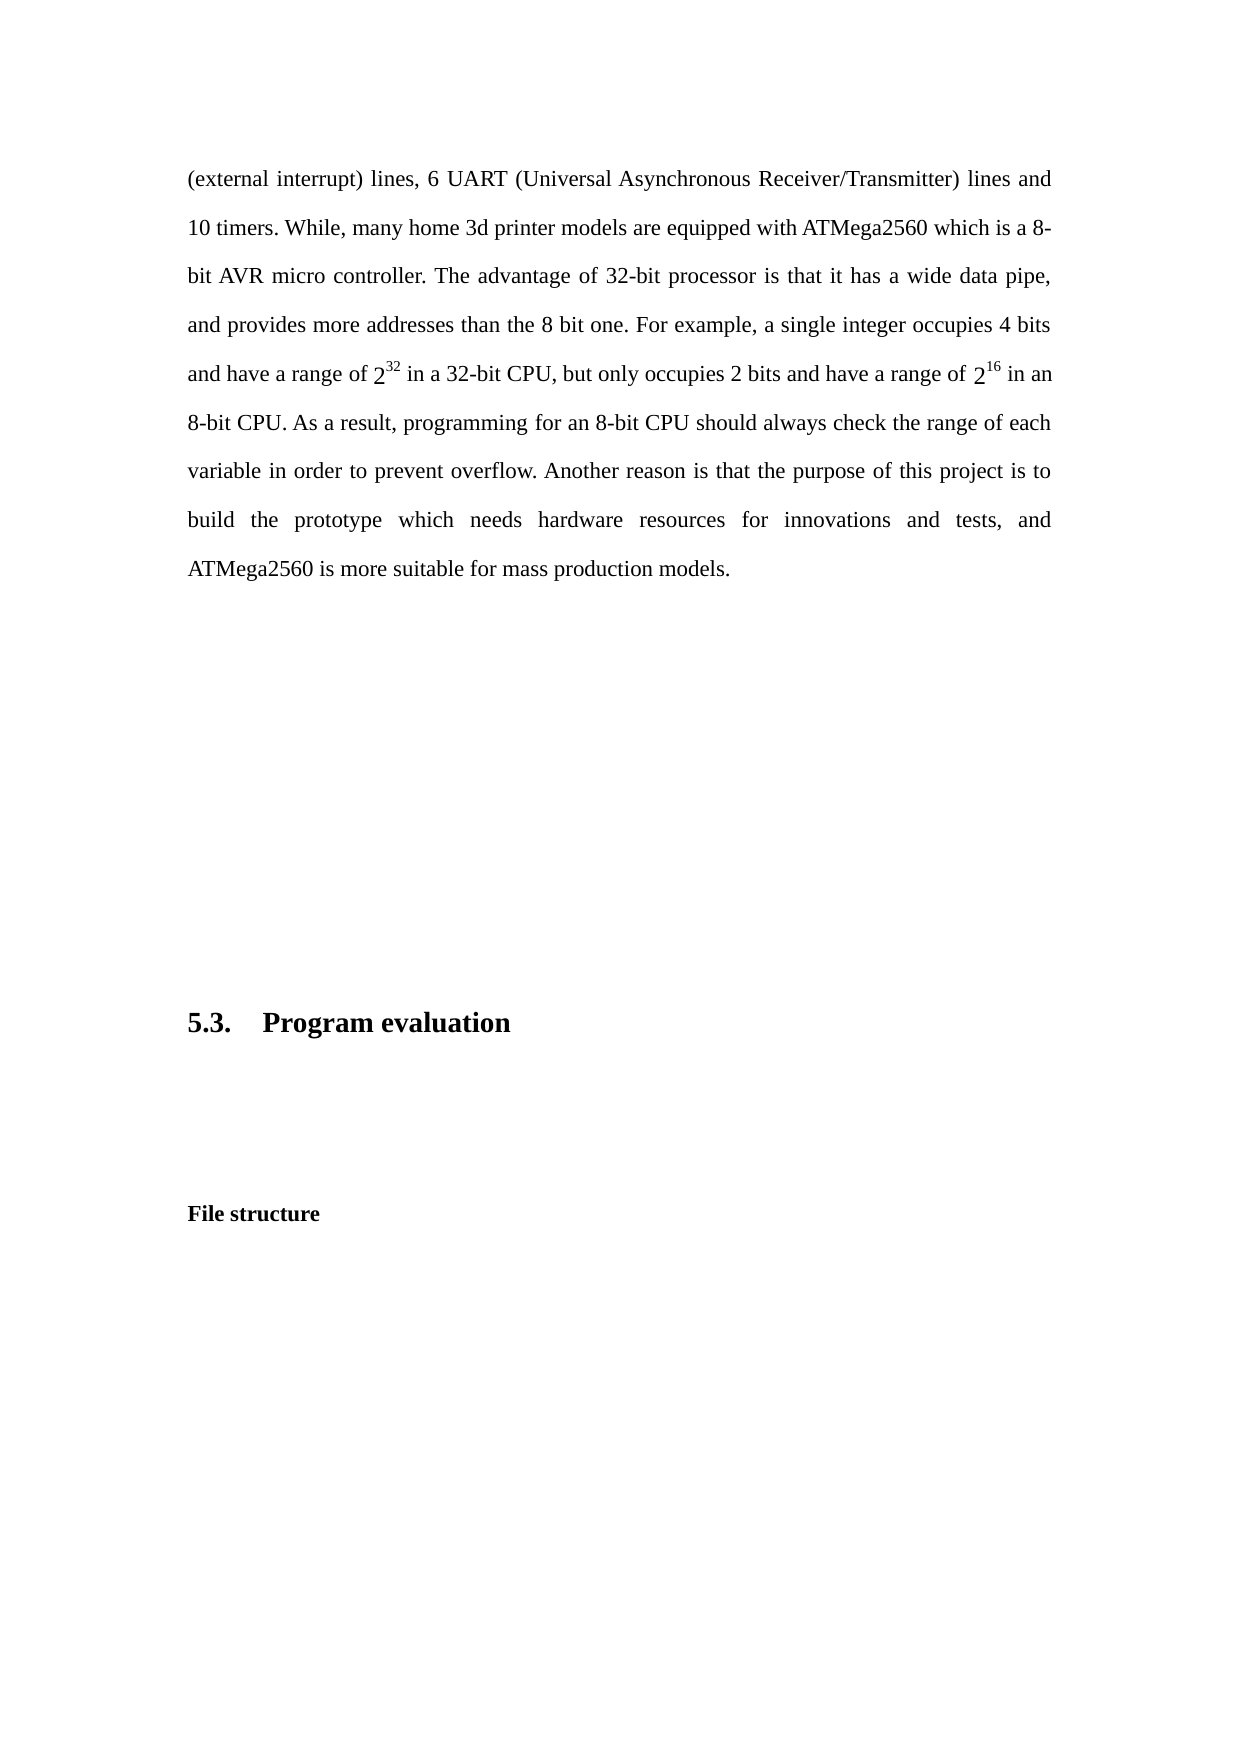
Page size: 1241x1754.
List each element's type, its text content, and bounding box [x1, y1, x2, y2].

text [187, 162, 1053, 584]
subtitle File structure [187, 1197, 1053, 1230]
subtitle Program evaluation [187, 990, 1053, 1055]
